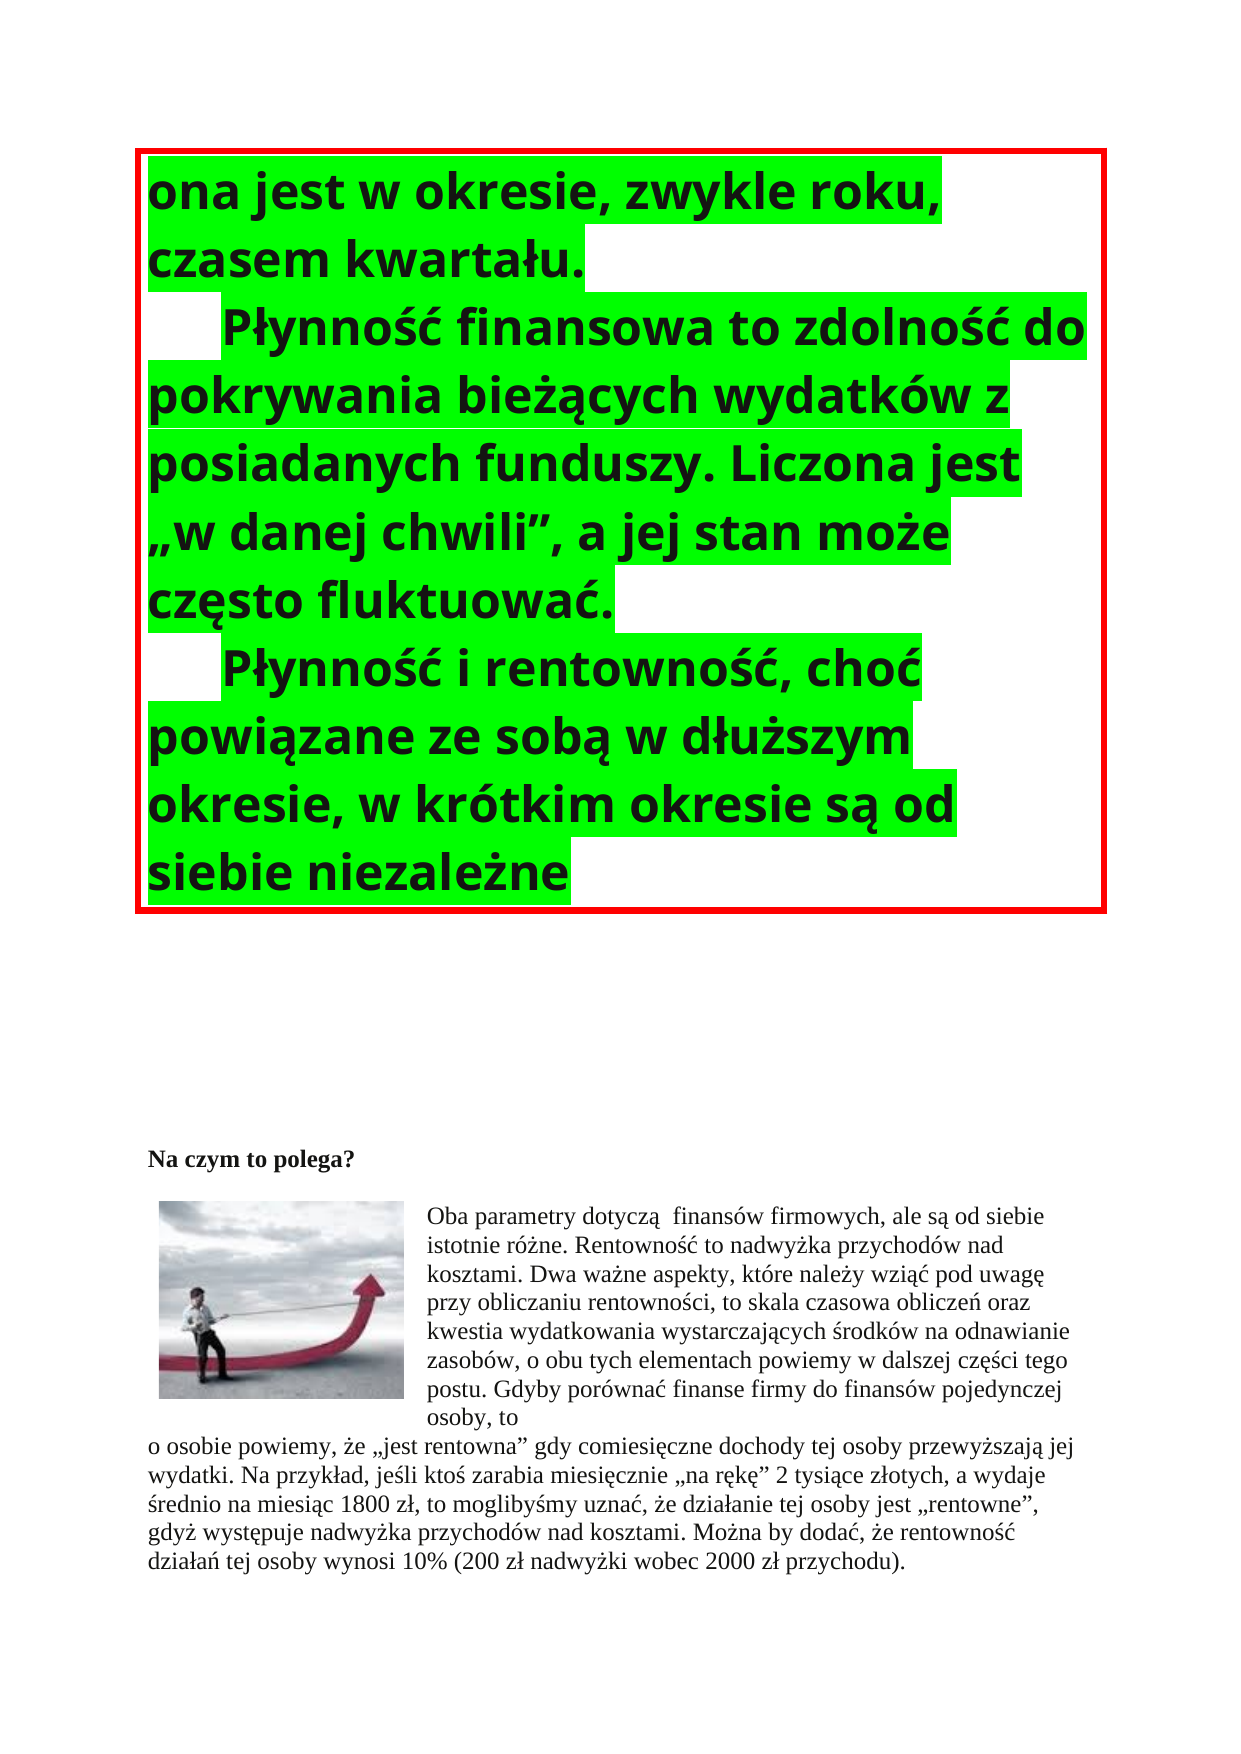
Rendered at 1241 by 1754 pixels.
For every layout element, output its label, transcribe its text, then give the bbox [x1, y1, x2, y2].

table_header [148, 1201, 415, 1431]
text Na czym to polega? [148, 1144, 1093, 1172]
text Płynność finansowa to zdolność do pokrywania bieżących wydatków z posiadanych funduszy. Liczona jest „w danej chwili”, a jej stan może często fluktuować. [148, 292, 1093, 624]
table_header Oba parametry dotyczą finansów firmowych, ale są od siebie istotnie różne. Rentowność to nadwyżka przychodów nad kosztami. Dwa ważne aspekty, które należy wziąć pod uwagę przy obliczaniu rentowności, to skala czasowa obliczeń oraz kwestia wydatkowania wystarczających środków na odnawianie zasobów, o obu tych elementach powiemy w dalszej części tego postu. Gdyby porównać finanse firmy do finansów pojedynczej osoby, to [415, 1201, 1093, 1431]
picture [158, 1201, 404, 1399]
text Płynność i rentowność, choć powiązane ze sobą w dłuższym okresie, w krótkim okresie są od siebie niezależne [141, 624, 1101, 907]
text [141, 154, 1101, 292]
text o osobie powiemy, że „jest rentowna” gdy comiesięczne dochody tej osoby przewyższają jej wydatki. Na przykład, jeśli ktoś zarabia miesięcznie „na rękę” 2 tysiące złotych, a wydaje średnio na miesiąc 1800 zł, to moglibyśmy uznać, że działanie tej osoby jest „rentowne”, gdyż występuje nadwyżka przychodów nad kosztami. Można by dodać, że rentowność działań tej osoby wynosi 10% (200 zł nadwyżki wobec 2000 zł przychodu). [148, 1431, 1093, 1603]
